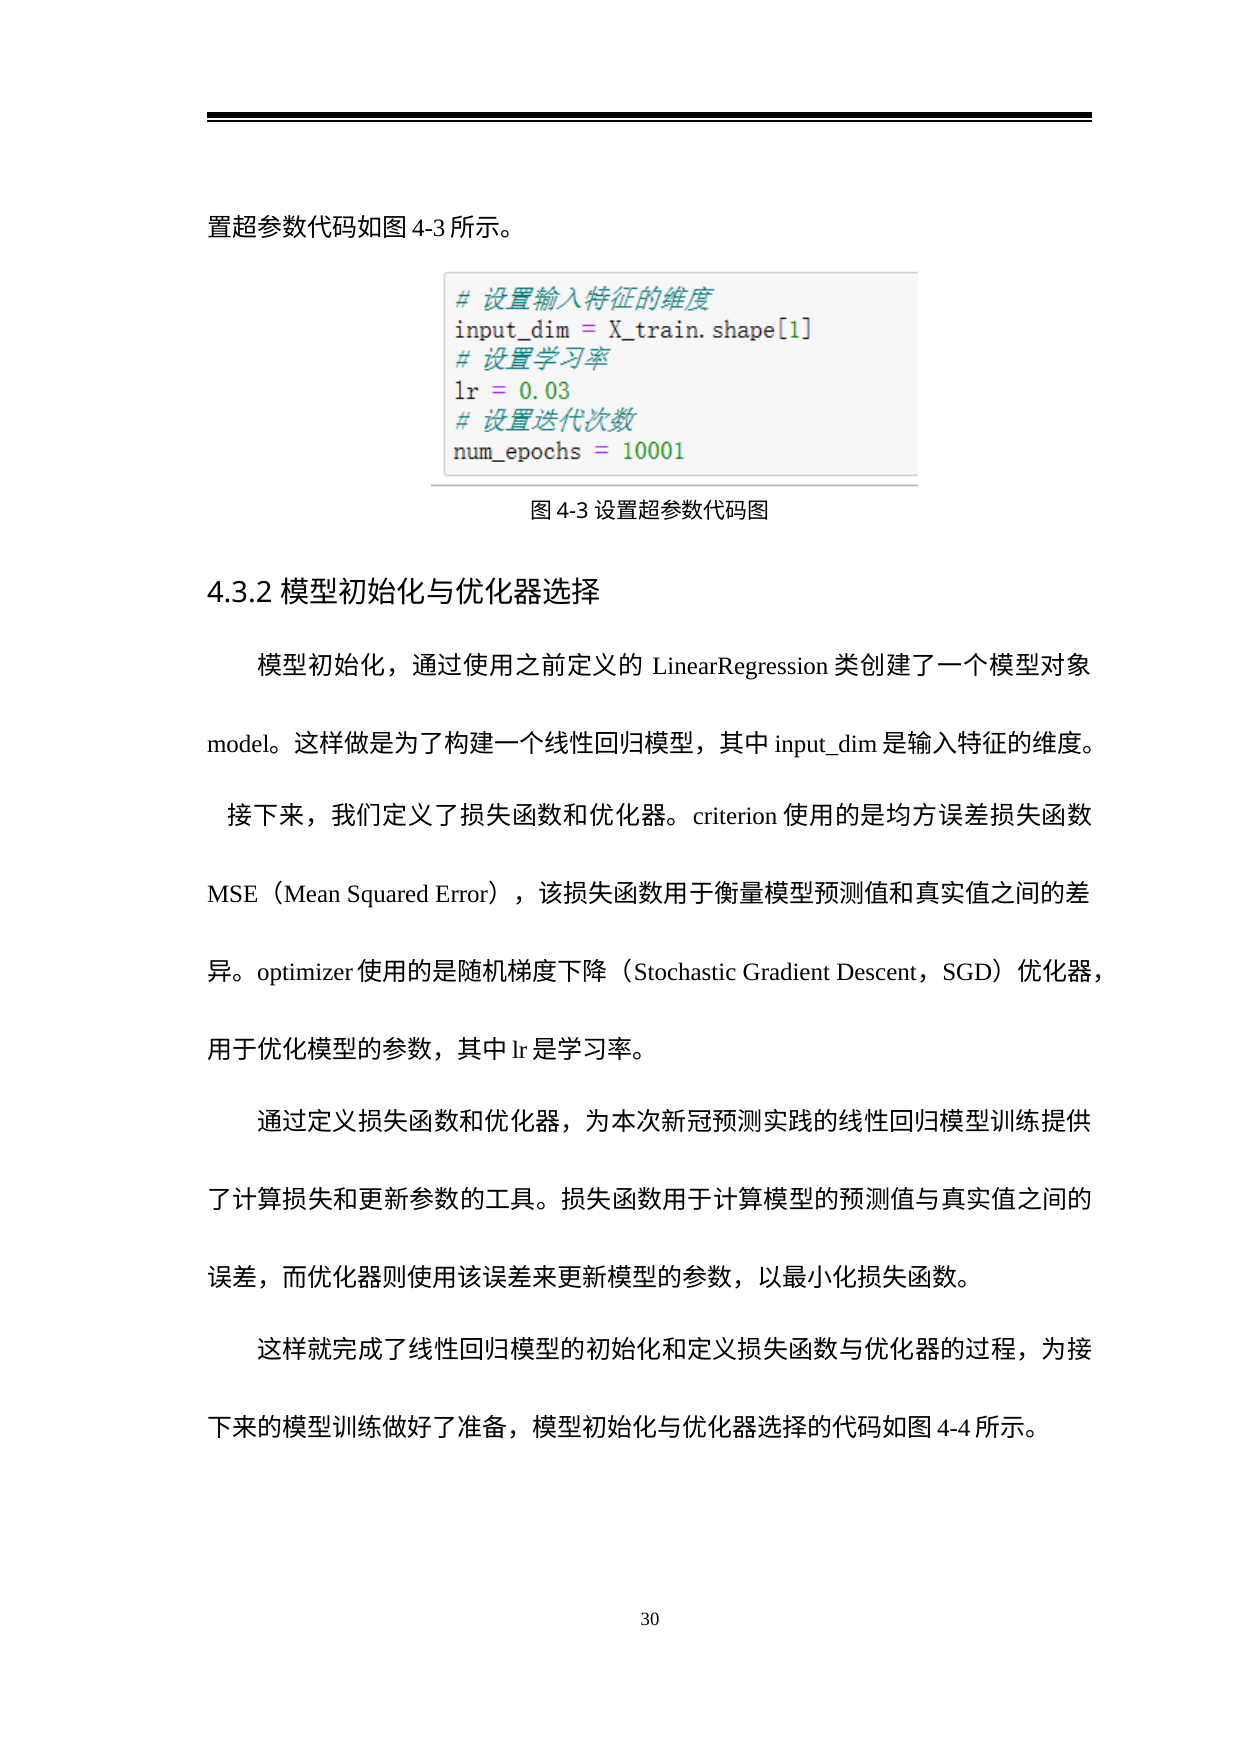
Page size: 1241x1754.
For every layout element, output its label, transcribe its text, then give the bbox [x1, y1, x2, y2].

text 模型初始化，通过使用之前定义的 LinearRegression类创建了一个模型对象 model。这样做是为了构建一个线性回归模型，其中input_dim是输入特征的维度。 [207, 631, 1092, 774]
text 通过定义损失函数和优化器，为本次新冠预测实践的线性回归模型训练提供了计算损失和更新参数的工具。损失函数用于计算模型的预测值与真实值之间的误差，而优化器则使用该误差来更新模型的参数，以最小化损失函数。 [207, 1087, 1092, 1308]
text 图4-3 设置超参数代码图 [207, 493, 1092, 525]
picture [431, 265, 918, 492]
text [207, 193, 1092, 258]
text 接下来，我们定义了损失函数和优化器。criterion使用的是均方误差损失函数MSE（Mean Squared Error），该损失函数用于衡量模型预测值和真实值之间的差异。optimizer使用的是随机梯度下降（Stochastic Gradient Descent，SGD）优化器，用于优化模型的参数，其中lr是学习率。 [207, 781, 1092, 1080]
text 这样就完成了线性回归模型的初始化和定义损失函数与优化器的过程，为接下来的模型训练做好了准备，模型初始化与优化器选择的代码如图4-4所示。 [207, 1315, 1092, 1458]
subtitle 4.3.2 模型初始化与优化器选择 [207, 558, 1092, 623]
